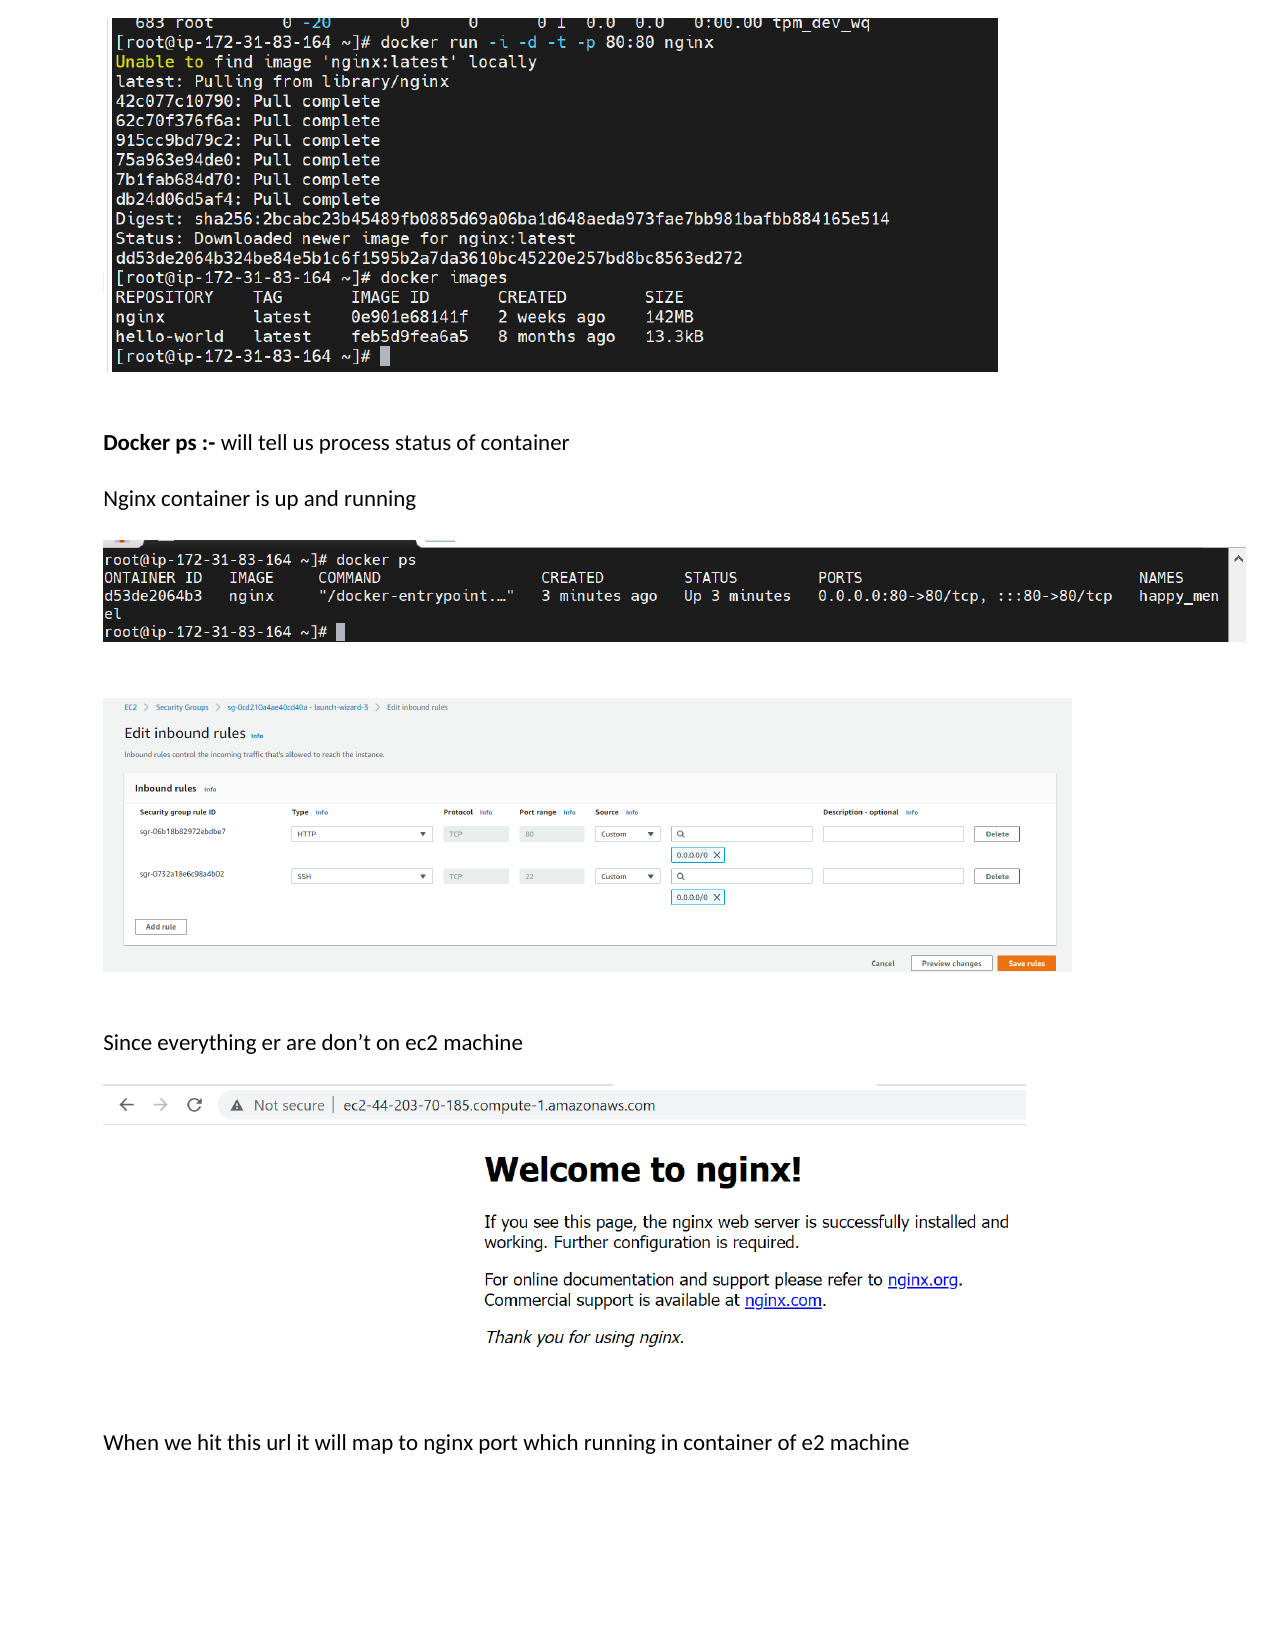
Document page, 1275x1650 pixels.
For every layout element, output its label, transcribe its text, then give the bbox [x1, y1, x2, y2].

text Docker ps :- will tell us process status of container [103, 428, 1247, 456]
text Since everything er are don’t on ec2 machine [103, 1028, 1247, 1056]
picture [103, 18, 998, 372]
text When we hit this url it will map to nginx port which running in container of e2 machine [103, 1428, 1247, 1456]
picture [103, 698, 1072, 972]
text Nginx container is up and running [103, 484, 1247, 512]
picture [103, 540, 1246, 642]
picture [103, 1084, 1027, 1400]
